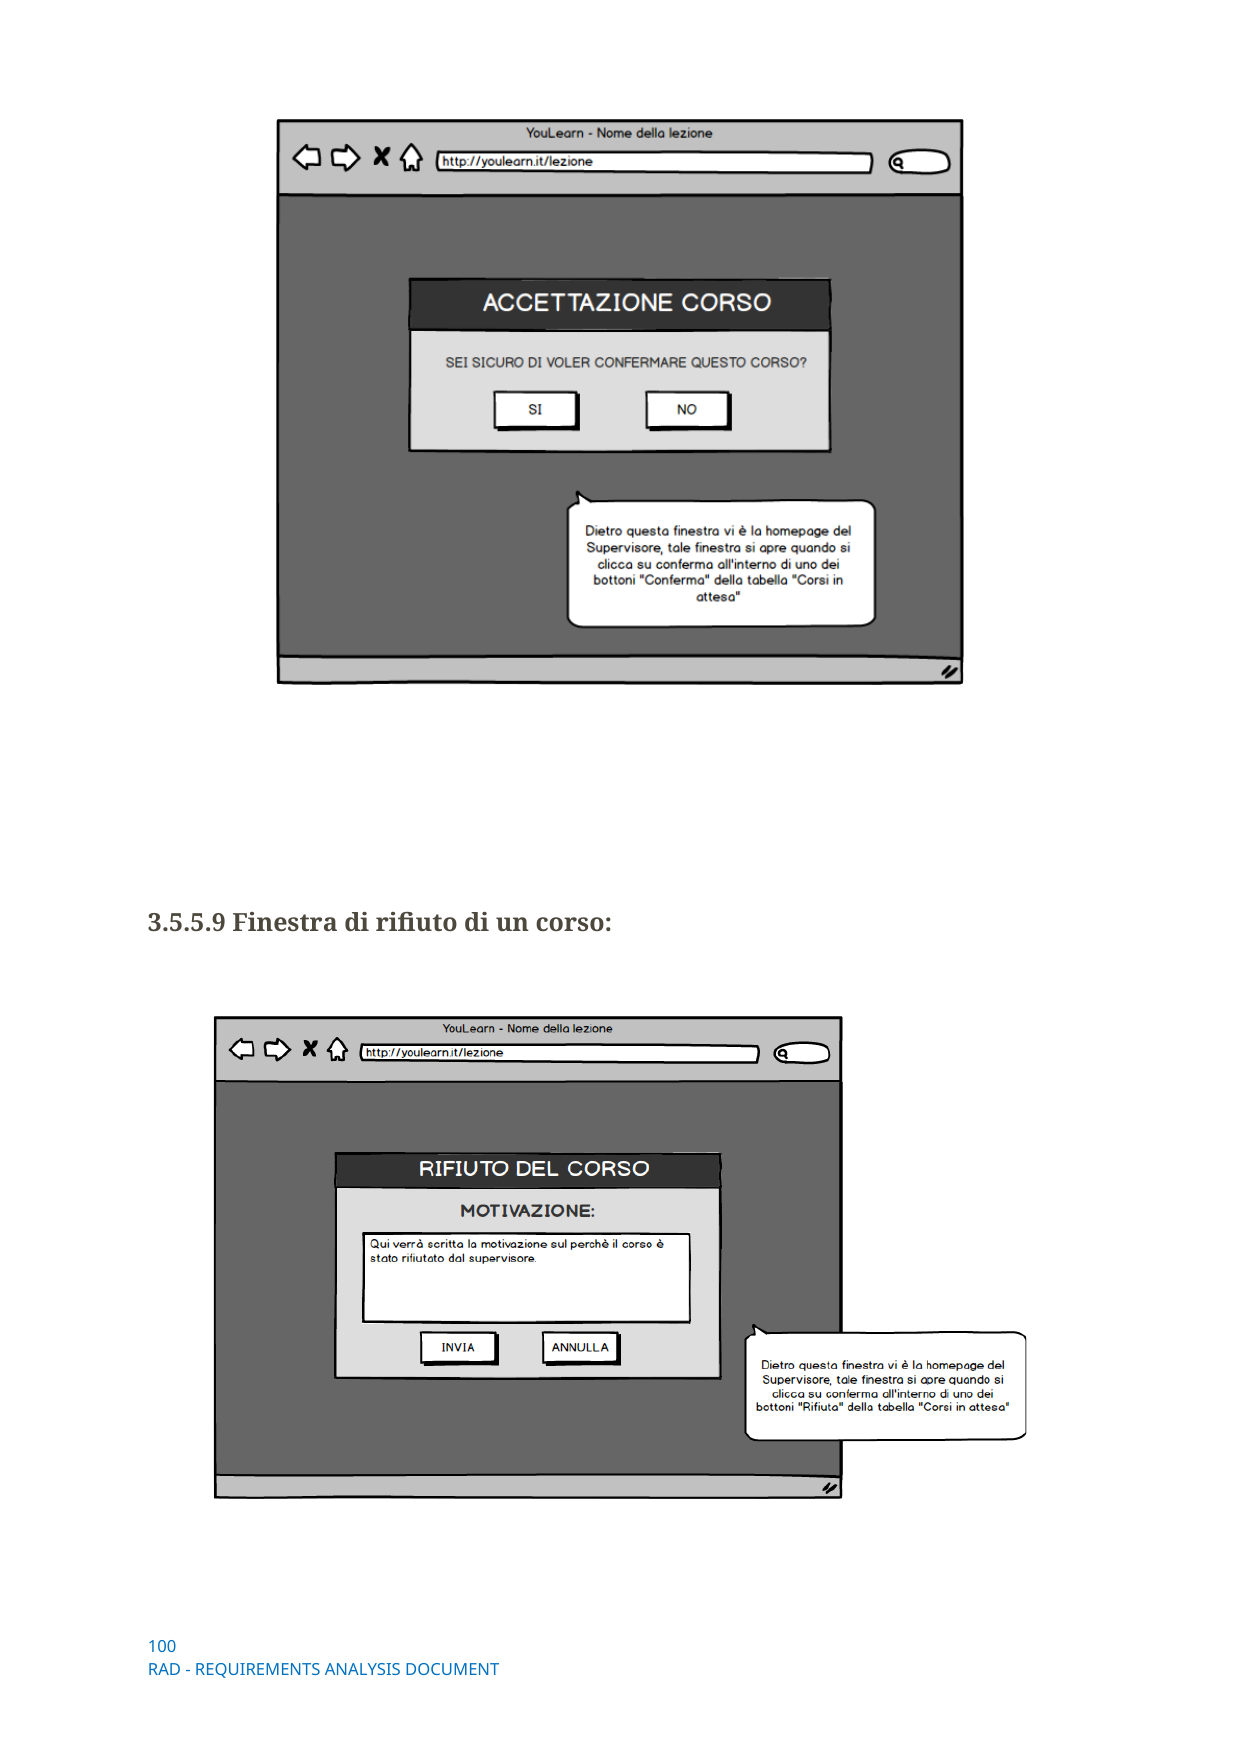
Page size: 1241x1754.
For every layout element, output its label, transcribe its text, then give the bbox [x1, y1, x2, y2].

picture [213, 1016, 1027, 1499]
subtitle 3.5.5.9 Finestra di rifiuto di un corso: [148, 905, 1092, 939]
picture [276, 119, 964, 685]
